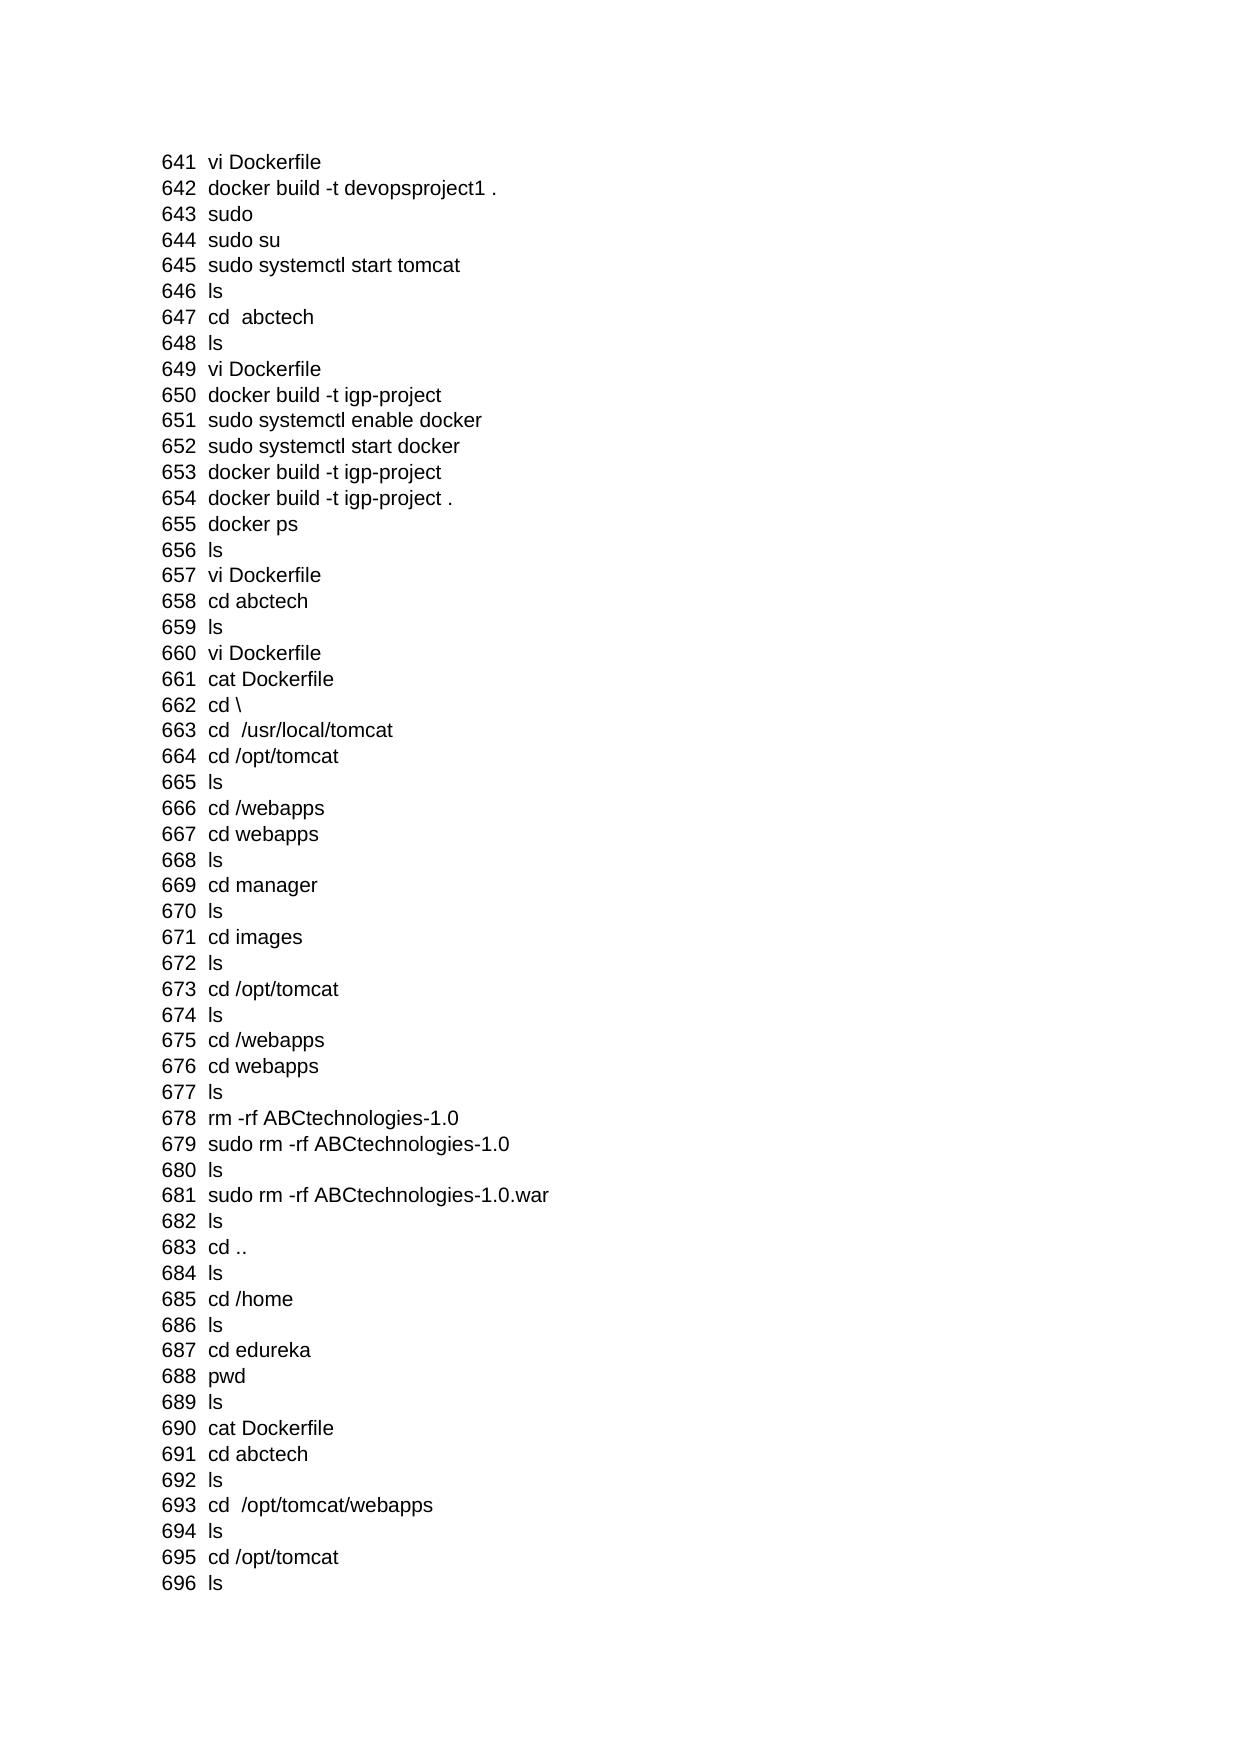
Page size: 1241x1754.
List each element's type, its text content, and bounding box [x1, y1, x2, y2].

text 684 ls [150, 1261, 1090, 1285]
text 687 cd edureka [150, 1338, 1090, 1362]
text 676 cd webapps [150, 1054, 1090, 1078]
text 641 vi Dockerfile [150, 150, 1090, 174]
text 680 ls [150, 1157, 1090, 1181]
text 691 cd abctech [150, 1442, 1090, 1466]
text 655 docker ps [150, 512, 1090, 536]
text 647 cd abctech [150, 305, 1090, 329]
text 692 ls [150, 1467, 1090, 1491]
text 683 cd .. [150, 1235, 1090, 1259]
text 659 ls [150, 615, 1090, 639]
text 657 vi Dockerfile [150, 563, 1090, 587]
text 653 docker build -t igp-project [150, 460, 1090, 484]
text 643 sudo [150, 202, 1090, 226]
text 662 cd \ [150, 692, 1090, 716]
text 696 ls [150, 1571, 1090, 1595]
text 652 sudo systemctl start docker [150, 434, 1090, 458]
text 654 docker build -t igp-project . [150, 486, 1090, 510]
text 656 ls [150, 537, 1090, 561]
text 648 ls [150, 331, 1090, 355]
text 642 docker build -t devopsproject1 . [150, 176, 1090, 200]
text 651 sudo systemctl enable docker [150, 408, 1090, 432]
text 669 cd manager [150, 873, 1090, 897]
text 681 sudo rm -rf ABCtechnologies-1.0.war [150, 1183, 1090, 1207]
text 658 cd abctech [150, 589, 1090, 613]
text 688 pwd [150, 1364, 1090, 1388]
text 665 ls [150, 770, 1090, 794]
text 660 vi Dockerfile [150, 641, 1090, 665]
text 674 ls [150, 1002, 1090, 1026]
text 682 ls [150, 1209, 1090, 1233]
text 677 ls [150, 1080, 1090, 1104]
text 663 cd /usr/local/tomcat [150, 718, 1090, 742]
text 646 ls [150, 279, 1090, 303]
text 685 cd /home [150, 1287, 1090, 1311]
text 667 cd webapps [150, 822, 1090, 846]
text 694 ls [150, 1519, 1090, 1543]
text 672 ls [150, 951, 1090, 975]
text 666 cd /webapps [150, 796, 1090, 820]
text 668 ls [150, 847, 1090, 871]
text 678 rm -rf ABCtechnologies-1.0 [150, 1106, 1090, 1130]
text 690 cat Dockerfile [150, 1416, 1090, 1440]
text 664 cd /opt/tomcat [150, 744, 1090, 768]
text 675 cd /webapps [150, 1028, 1090, 1052]
text 650 docker build -t igp-project [150, 382, 1090, 406]
text 679 sudo rm -rf ABCtechnologies-1.0 [150, 1132, 1090, 1156]
text 686 ls [150, 1312, 1090, 1336]
text 673 cd /opt/tomcat [150, 977, 1090, 1001]
text 693 cd /opt/tomcat/webapps [150, 1493, 1090, 1517]
text 689 ls [150, 1390, 1090, 1414]
text 645 sudo systemctl start tomcat [150, 253, 1090, 277]
text 695 cd /opt/tomcat [150, 1545, 1090, 1569]
text 671 cd images [150, 925, 1090, 949]
text 644 sudo su [150, 227, 1090, 251]
text 670 ls [150, 899, 1090, 923]
text 649 vi Dockerfile [150, 357, 1090, 381]
text 661 cat Dockerfile [150, 667, 1090, 691]
